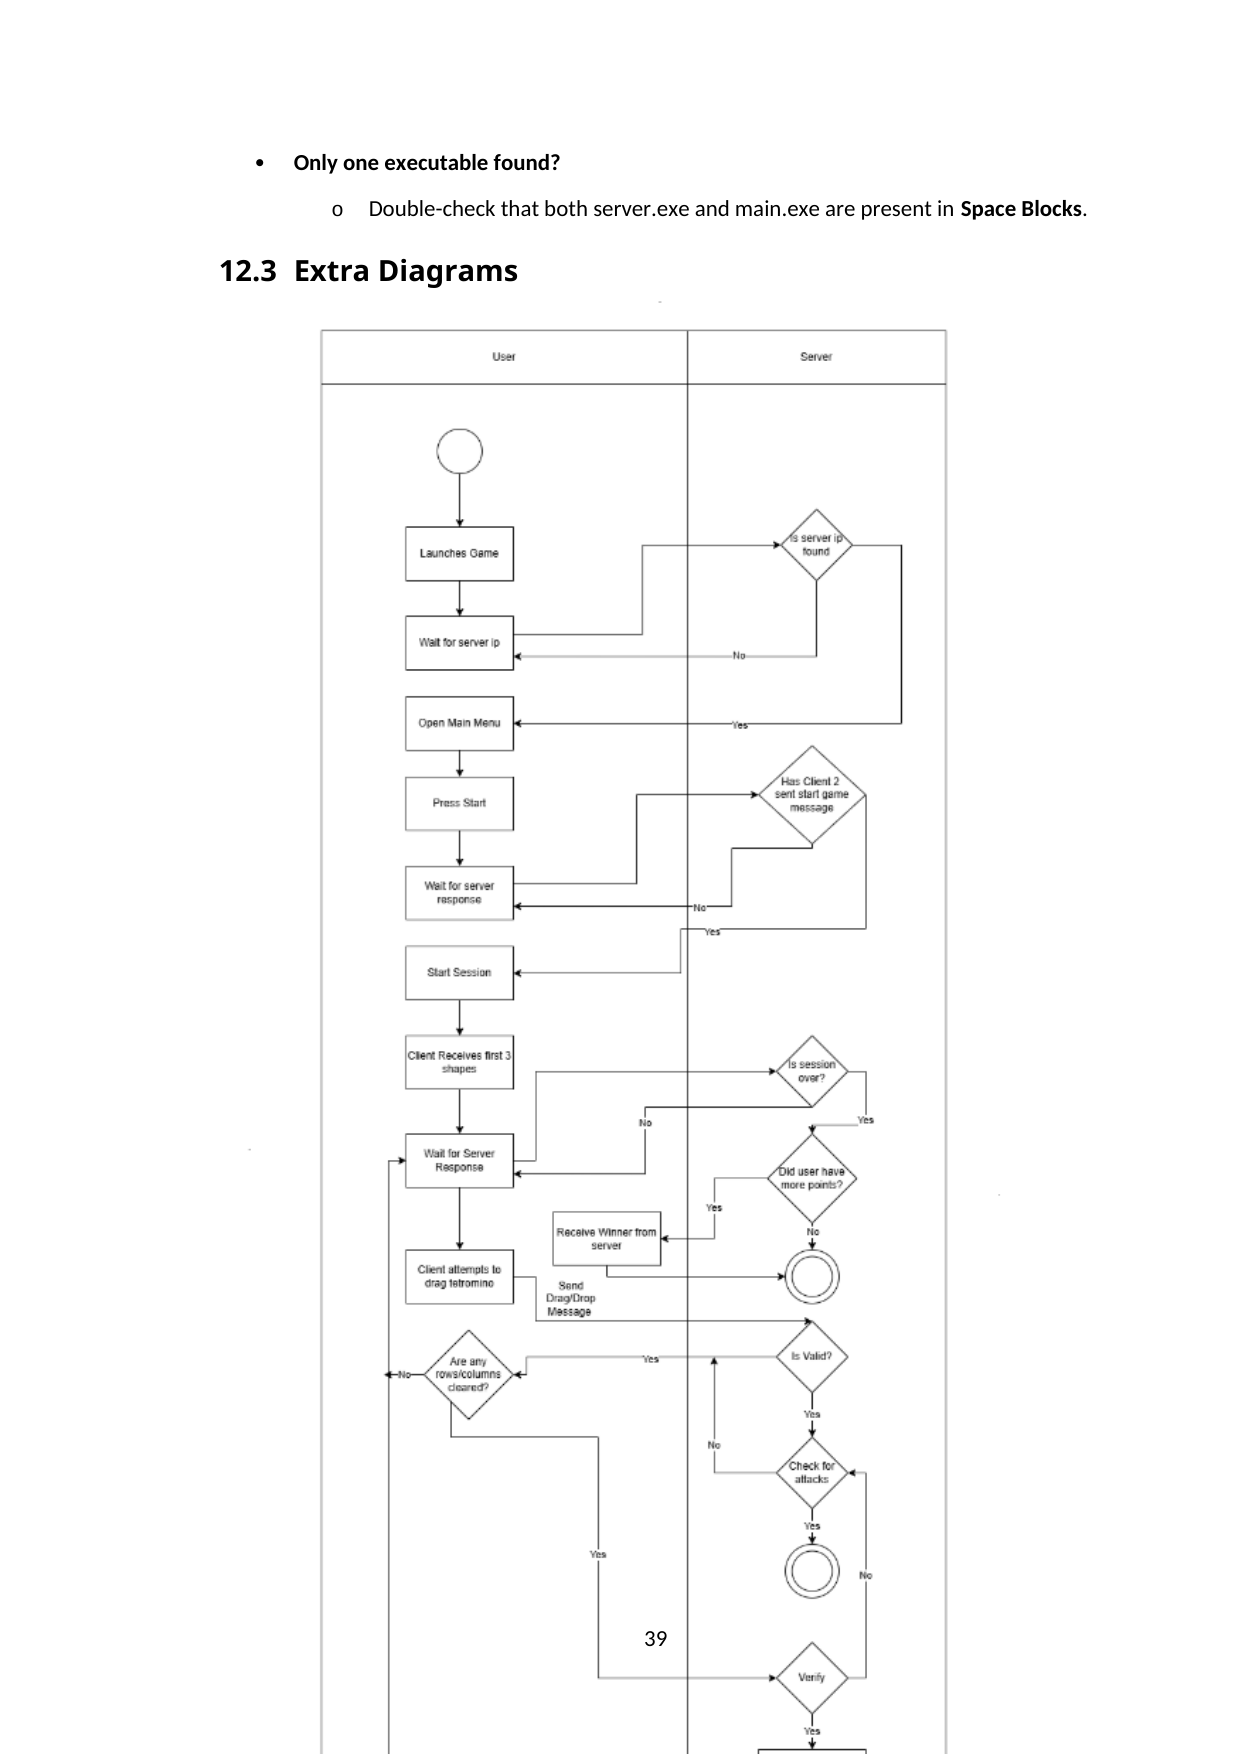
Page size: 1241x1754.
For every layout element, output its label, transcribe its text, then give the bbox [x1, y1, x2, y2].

picture [224, 290, 1027, 1754]
list Double-check that both server.exe and main.exe are present in Space Blocks. [331, 194, 1092, 223]
subtitle Extra Diagrams [218, 250, 1092, 290]
list Only one executable found? [256, 148, 1092, 176]
